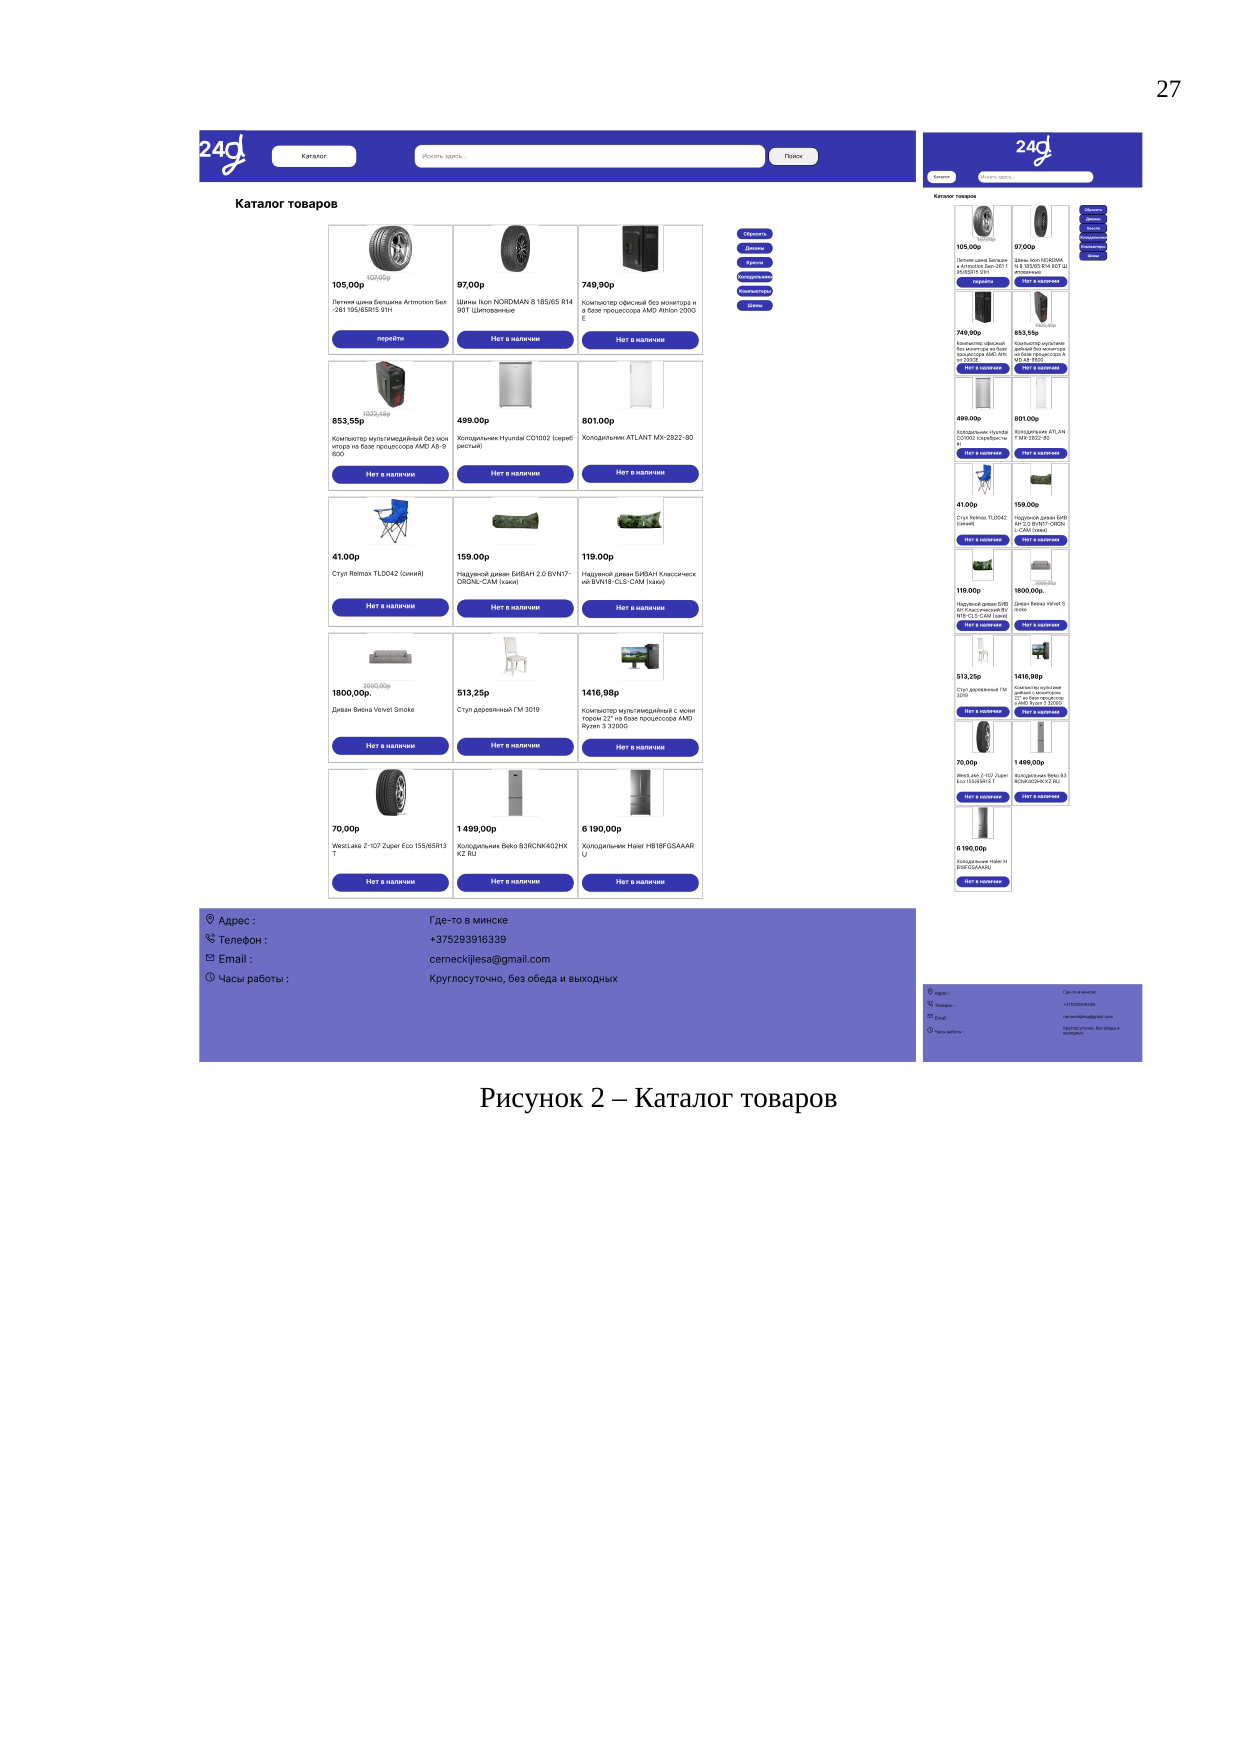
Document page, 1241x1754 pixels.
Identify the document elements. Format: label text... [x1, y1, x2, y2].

text Рисунок 2 – Каталог товаров [136, 1081, 1181, 1114]
picture [174, 130, 1143, 1062]
